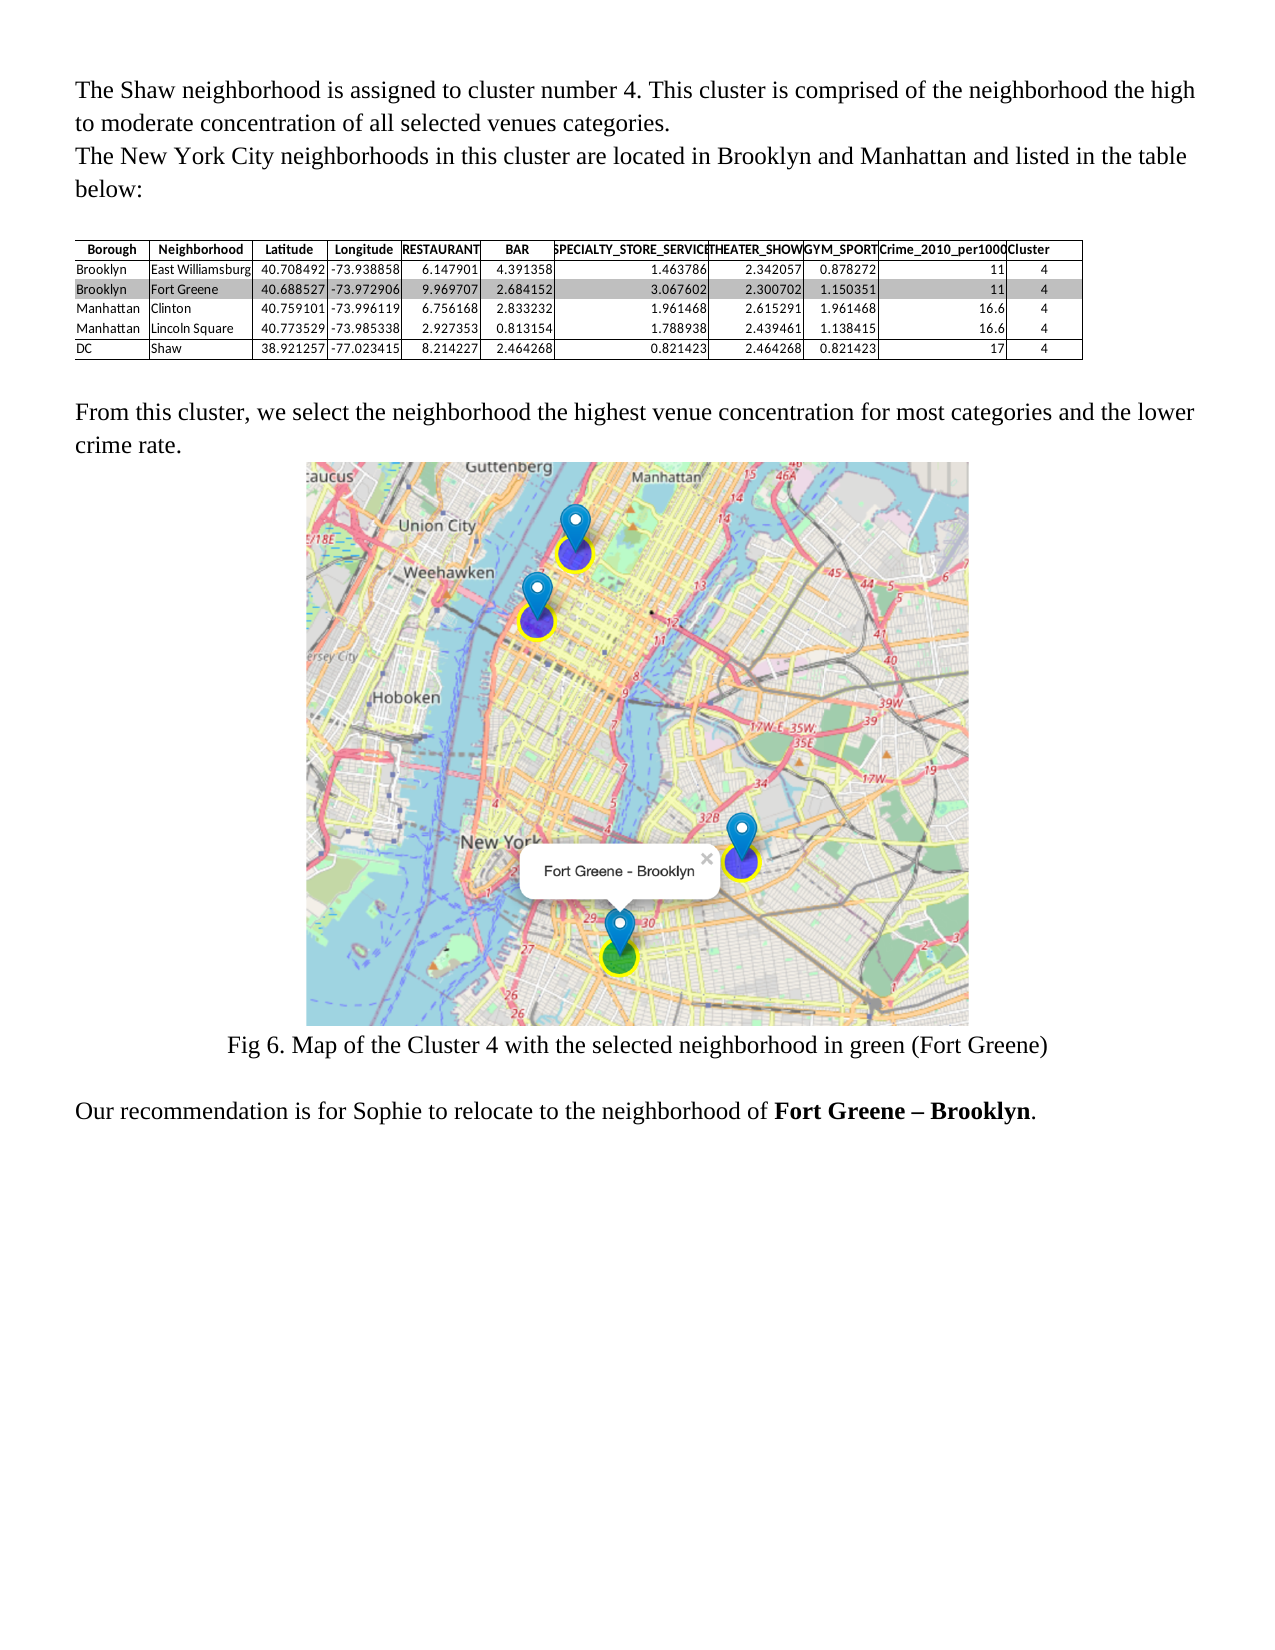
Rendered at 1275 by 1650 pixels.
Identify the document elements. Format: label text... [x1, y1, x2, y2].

text The New York City neighborhoods in this cluster are located in Brooklyn and Manhattan and listed in the table below: [75, 141, 1200, 203]
picture [306, 462, 969, 1026]
text From this cluster, we select the neighborhood the highest venue concentration for most categories and the lower crime rate. [75, 397, 1200, 459]
text Our recommendation is for Sophie to relocate to the neighborhood of Fort Greene – Brooklyn. [75, 1096, 1200, 1125]
text The Shaw neighborhood is assigned to cluster number 4. This cluster is comprised of the neighborhood the high to moderate concentration of all selected venues categories. [75, 75, 1200, 137]
text Fig 6. Map of the Cluster 4 with the selected neighborhood in green (Fort Greene) [75, 1030, 1200, 1059]
